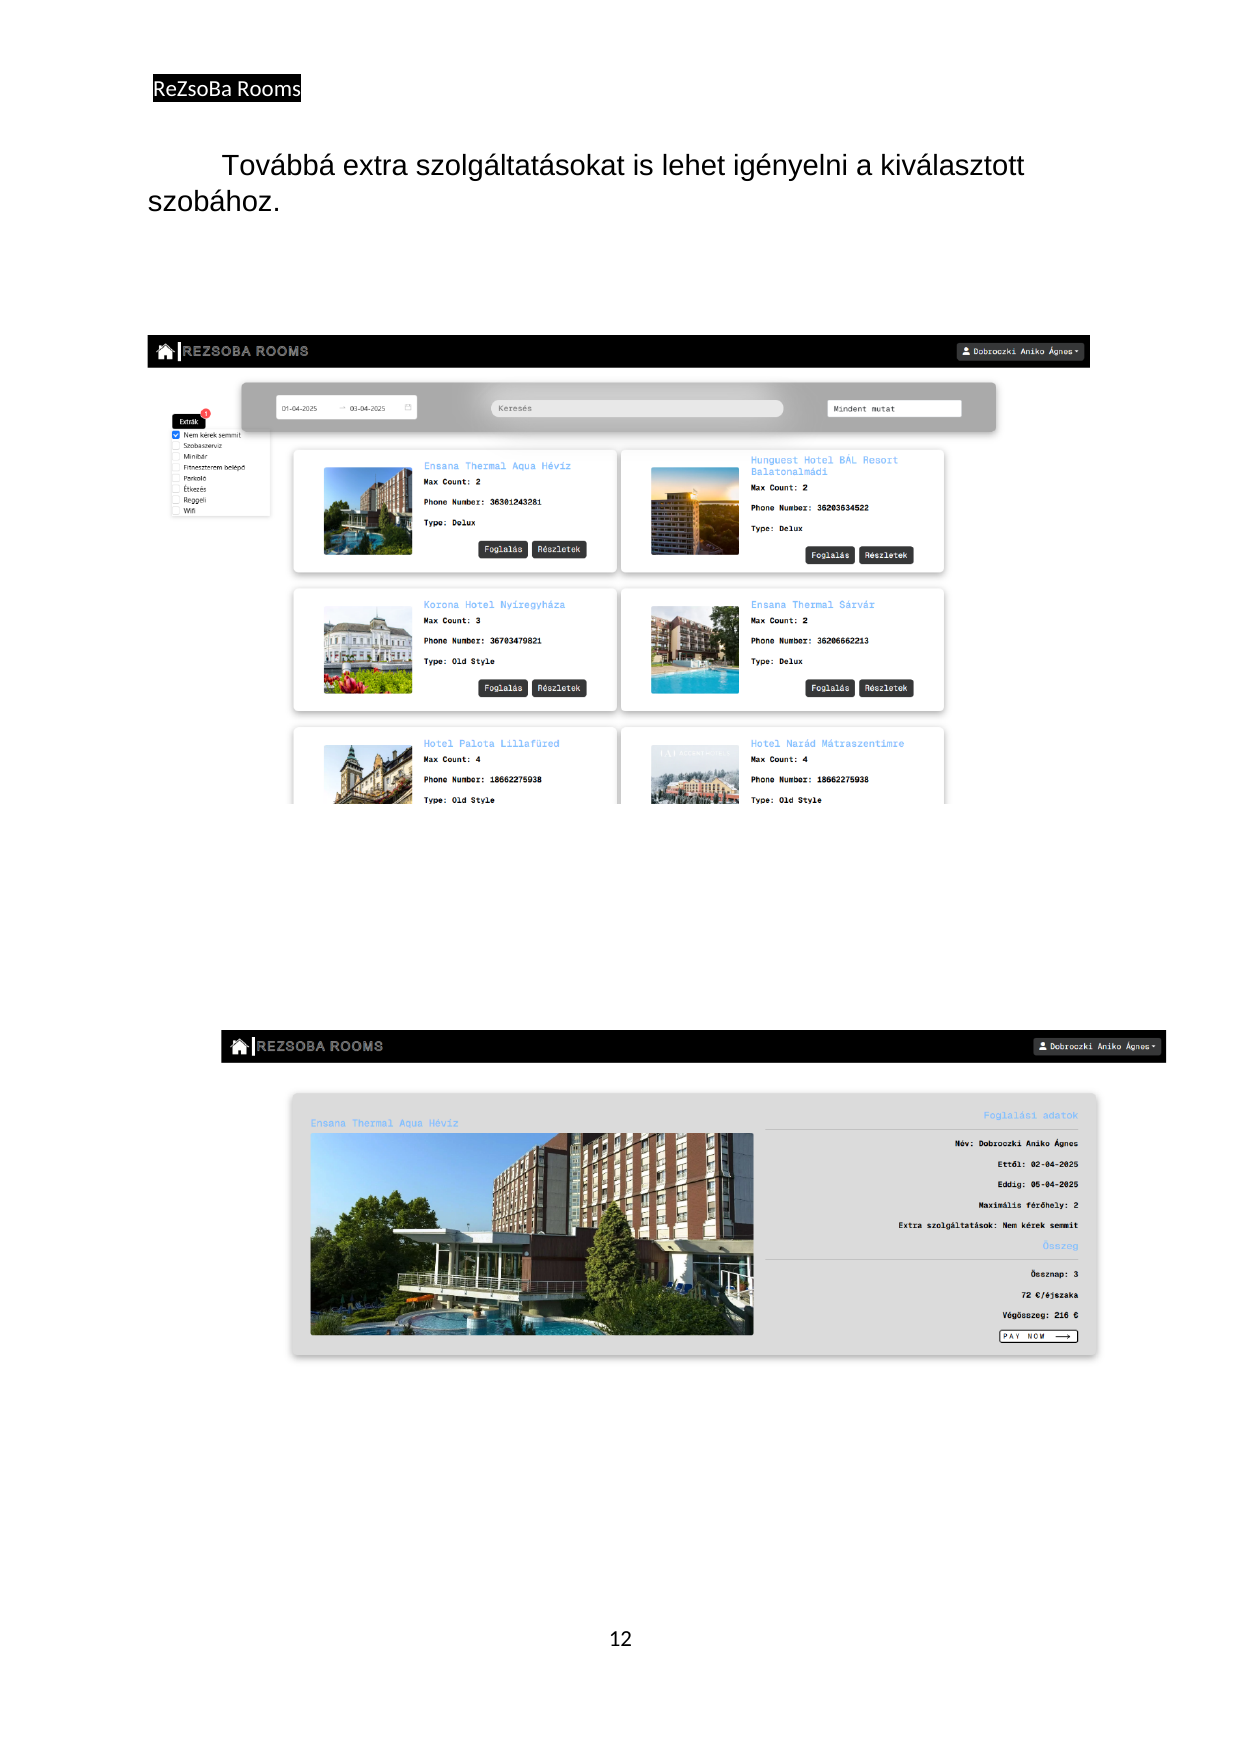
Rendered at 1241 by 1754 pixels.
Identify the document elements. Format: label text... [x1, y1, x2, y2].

picture [147, 335, 1090, 804]
picture [221, 1030, 1167, 1500]
text Továbbá extra szolgáltatásokat is lehet igényelni a kiválasztott szobához. [148, 148, 1093, 217]
